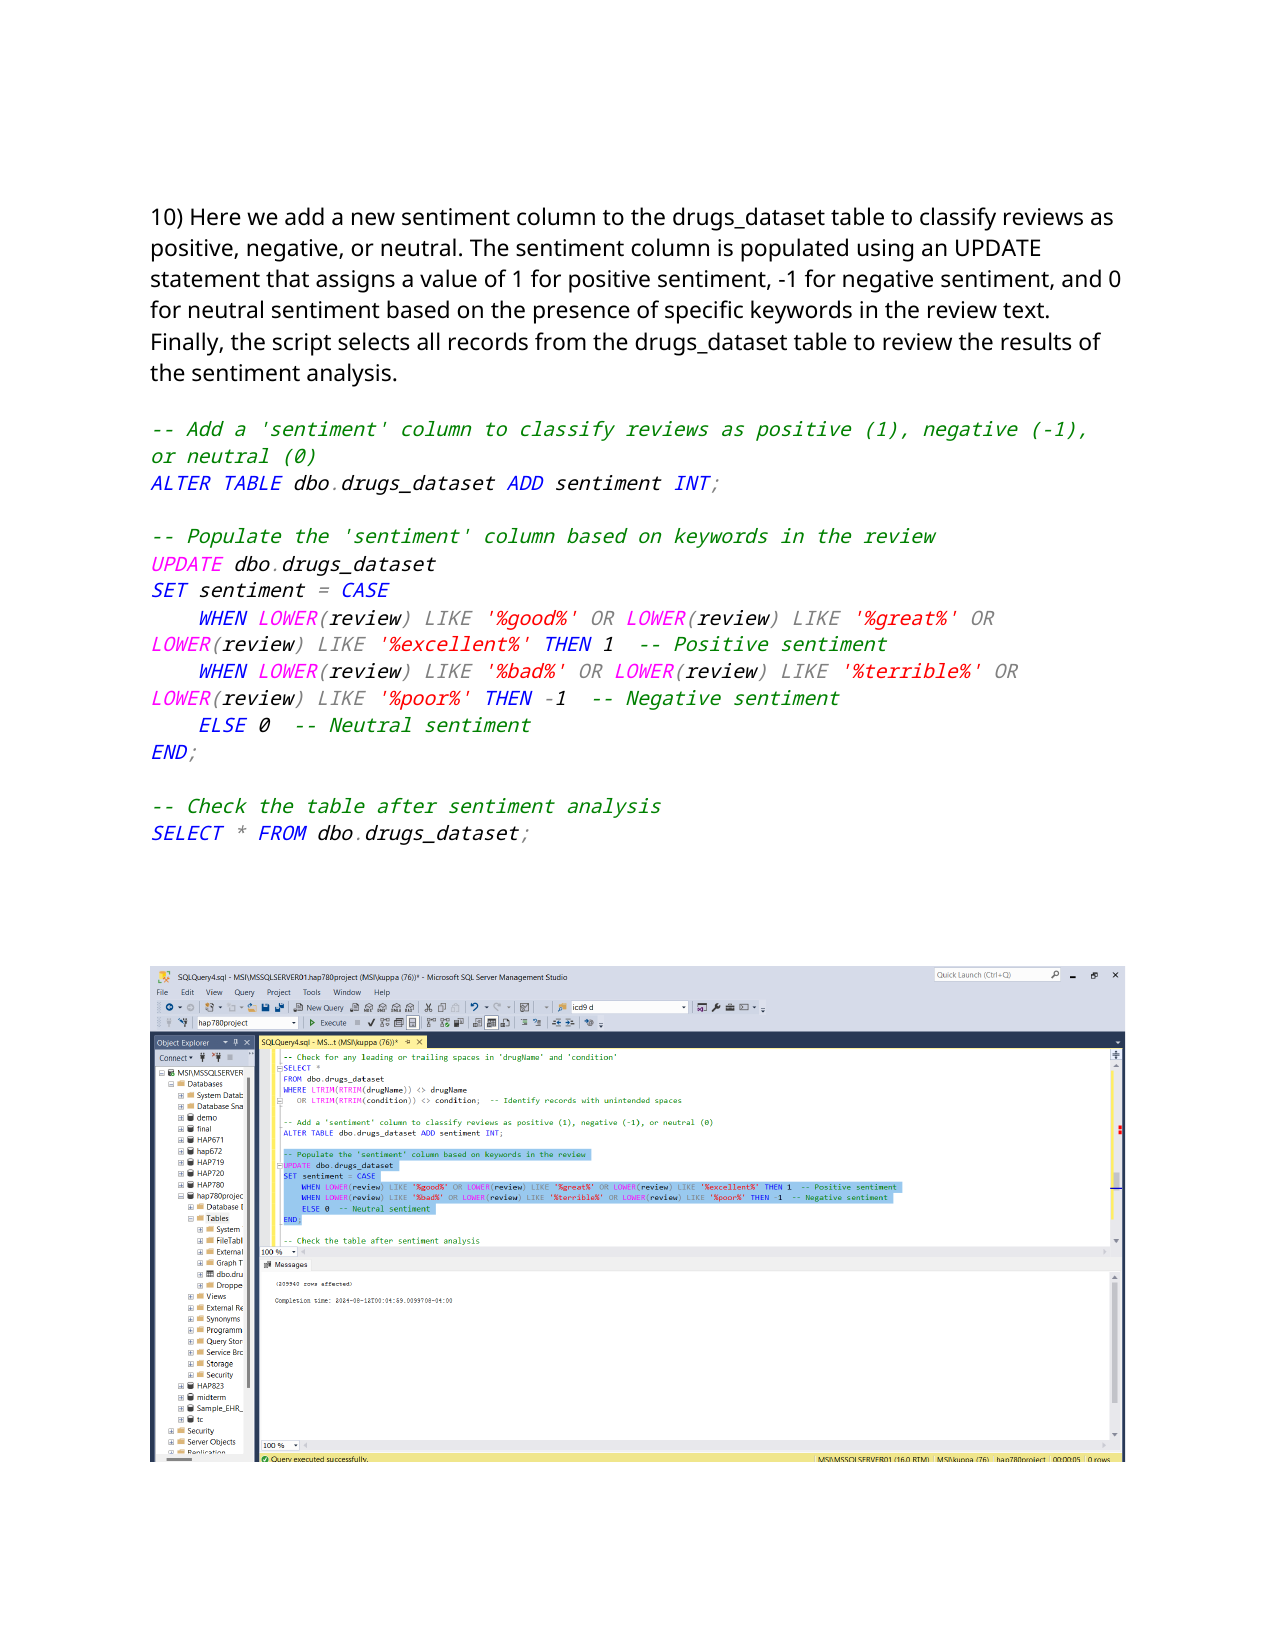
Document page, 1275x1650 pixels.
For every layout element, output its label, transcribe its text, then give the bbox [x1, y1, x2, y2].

text 10) Here we add a new sentiment column to the drugs_dataset table to classify reviews as positive, negative, or neutral. The sentiment column is populated using an UPDATE statement that assigns a value of 1 for positive sentiment, -1 for negative sentiment, and 0 for neutral sentiment based on the presence of specific keywords in the review text. Finally, the script selects all records from the drugs_dataset table to review the results of the sentiment analysis. [150, 200, 1125, 388]
text END; [150, 739, 1125, 766]
text WHEN LOWER(review) LIKE '%good%' OR LOWER(review) LIKE '%great%' OR LOWER(review) LIKE '%excellent%' THEN 1 -- Positive sentiment [150, 604, 1125, 658]
text ALTER TABLE dbo.drugs_dataset ADD sentiment INT; [150, 469, 1125, 496]
text ELSE 0 -- Neutral sentiment [150, 712, 1125, 739]
text SELECT * FROM dbo.drugs_dataset; [150, 819, 1125, 847]
picture [150, 966, 1125, 1462]
text -- Check the table after sentiment analysis [150, 793, 1125, 819]
text SET sentiment = CASE [150, 577, 1125, 604]
text -- Add a 'sentiment' column to classify reviews as positive (1), negative (-1), or neutral (0) [150, 415, 1125, 469]
text -- Populate the 'sentiment' column based on keywords in the review [150, 523, 1125, 550]
text WHEN LOWER(review) LIKE '%bad%' OR LOWER(review) LIKE '%terrible%' OR LOWER(review) LIKE '%poor%' THEN -1 -- Negative sentiment [150, 658, 1125, 712]
text UPDATE dbo.drugs_dataset [150, 550, 1125, 577]
